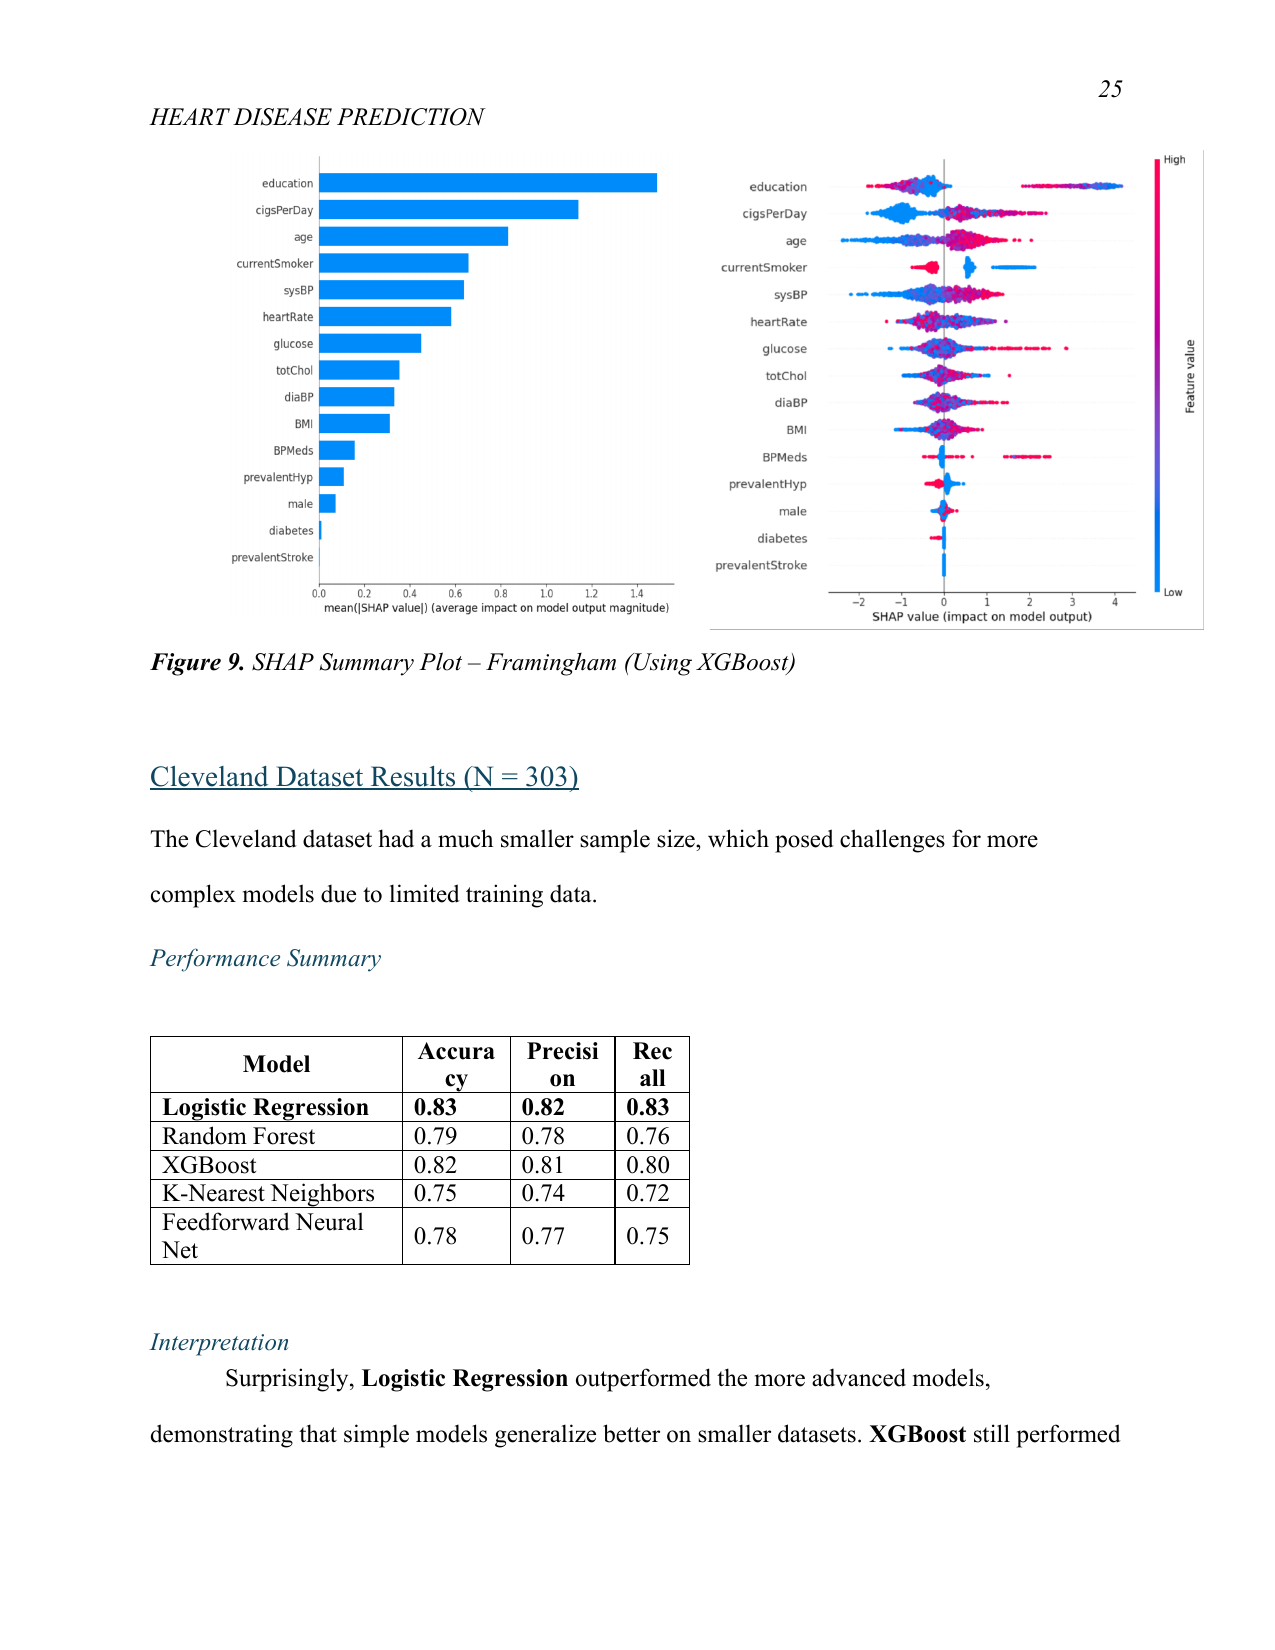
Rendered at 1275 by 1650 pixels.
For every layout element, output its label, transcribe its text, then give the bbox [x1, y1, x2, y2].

table_header Accuracy [403, 1037, 510, 1092]
text Figure 9. SHAP Summary Plot – Framingham (Using XGBoost) [150, 648, 1125, 676]
picture [709, 150, 1204, 630]
table_cell 0.72 [616, 1180, 689, 1207]
table_cell 0.80 [616, 1151, 689, 1178]
table_cell 0.83 [616, 1093, 689, 1121]
subtitle Performance Summary [150, 944, 1125, 972]
table_cell 0.78 [511, 1122, 614, 1150]
table_cell 0.76 [616, 1122, 689, 1150]
table_header Recall [616, 1037, 689, 1092]
table_cell 0.79 [403, 1122, 510, 1150]
text The Cleveland dataset had a much smaller sample size, which posed challenges for more complex models due to limited training data. [150, 825, 1125, 908]
table_cell Logistic Regression [151, 1093, 402, 1121]
table_cell 0.82 [403, 1151, 510, 1178]
table_cell 0.74 [511, 1180, 614, 1207]
subtitle Interpretation [150, 1328, 1125, 1356]
table_cell XGBoost [151, 1151, 402, 1178]
table_cell Random Forest [151, 1122, 402, 1150]
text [150, 1364, 1125, 1447]
table_cell 0.75 [403, 1180, 510, 1207]
table_cell Feedforward Neural Net [151, 1208, 402, 1264]
table_cell 0.82 [511, 1093, 614, 1121]
table_header Precision [511, 1037, 614, 1092]
table_cell 0.83 [403, 1093, 510, 1121]
table_cell K-Nearest Neighbors [151, 1180, 402, 1207]
subtitle Cleveland Dataset Results (N = 303) [150, 761, 1125, 793]
table_cell 0.75 [616, 1208, 689, 1264]
table_cell 0.81 [511, 1151, 614, 1178]
table_cell 0.78 [403, 1208, 510, 1264]
table_header Model [151, 1037, 402, 1092]
picture [225, 150, 679, 620]
table_cell 0.77 [511, 1208, 614, 1264]
